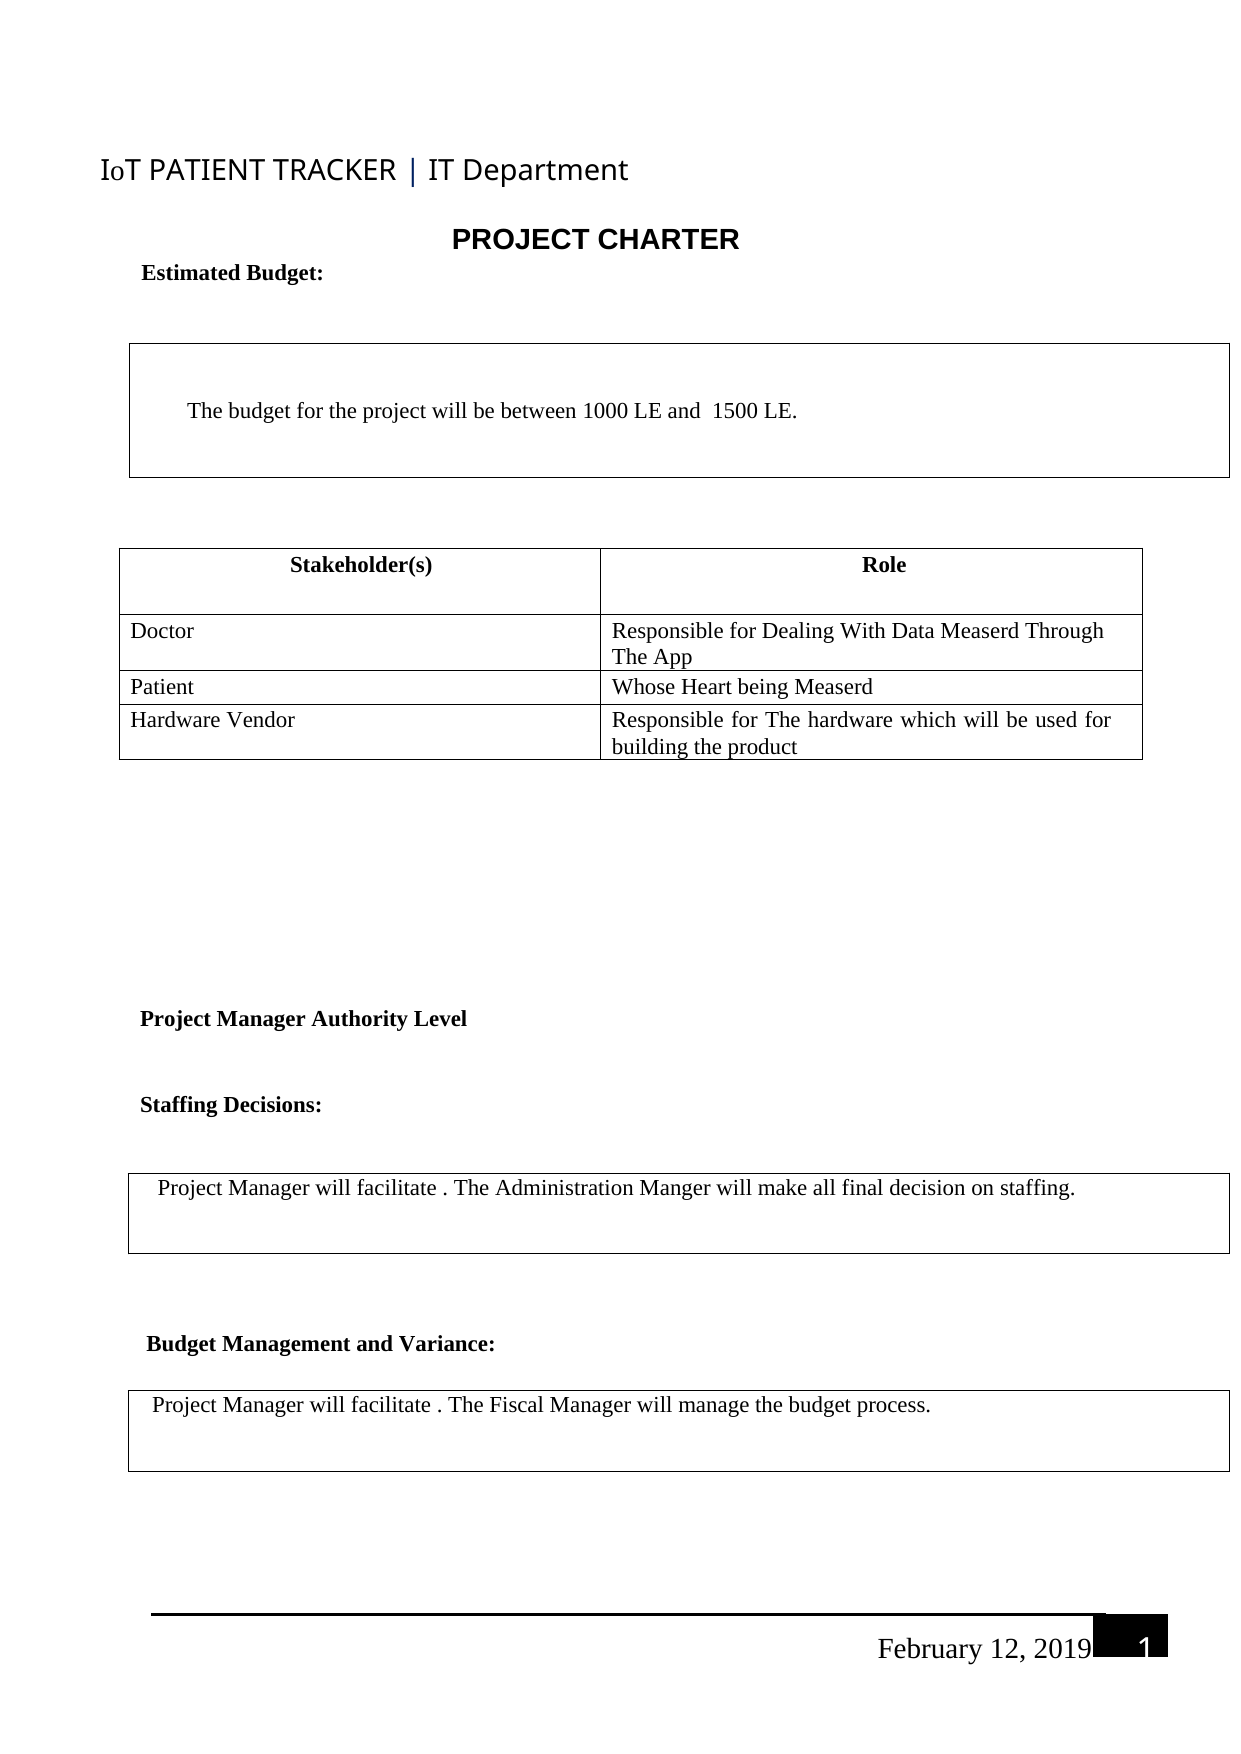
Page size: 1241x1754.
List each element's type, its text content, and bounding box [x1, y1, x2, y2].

text Estimated Budget: [130, 259, 599, 286]
table_cell Responsible for The hardware which will be used for building the product [601, 705, 1142, 759]
table_cell Whose Heart being Measerd [601, 671, 1142, 703]
text The budget for the project will be between 1000 LE and 1500 LE. [130, 396, 1229, 423]
text Project Manager Authority Level [140, 1006, 599, 1032]
text Staffing Decisions: [140, 1091, 599, 1117]
table_header Role [601, 549, 1142, 614]
text Project Manager will facilitate . The Administration Manger will make all final decision on staffing. [129, 1174, 1229, 1200]
table_cell Doctor [120, 615, 600, 670]
text Project Manager will facilitate . The Fiscal Manager will manage the budget process. [129, 1391, 1229, 1417]
subtitle PROJECT CHARTER [75, 222, 1116, 256]
text Budget Management and Variance: [75, 1330, 1229, 1356]
table_header Stakeholder(s) [120, 549, 600, 614]
table_cell Patient [120, 671, 600, 703]
table_cell Responsible for Dealing With Data Measerd Through The App [601, 615, 1142, 670]
table_cell Hardware Vendor [120, 705, 600, 759]
